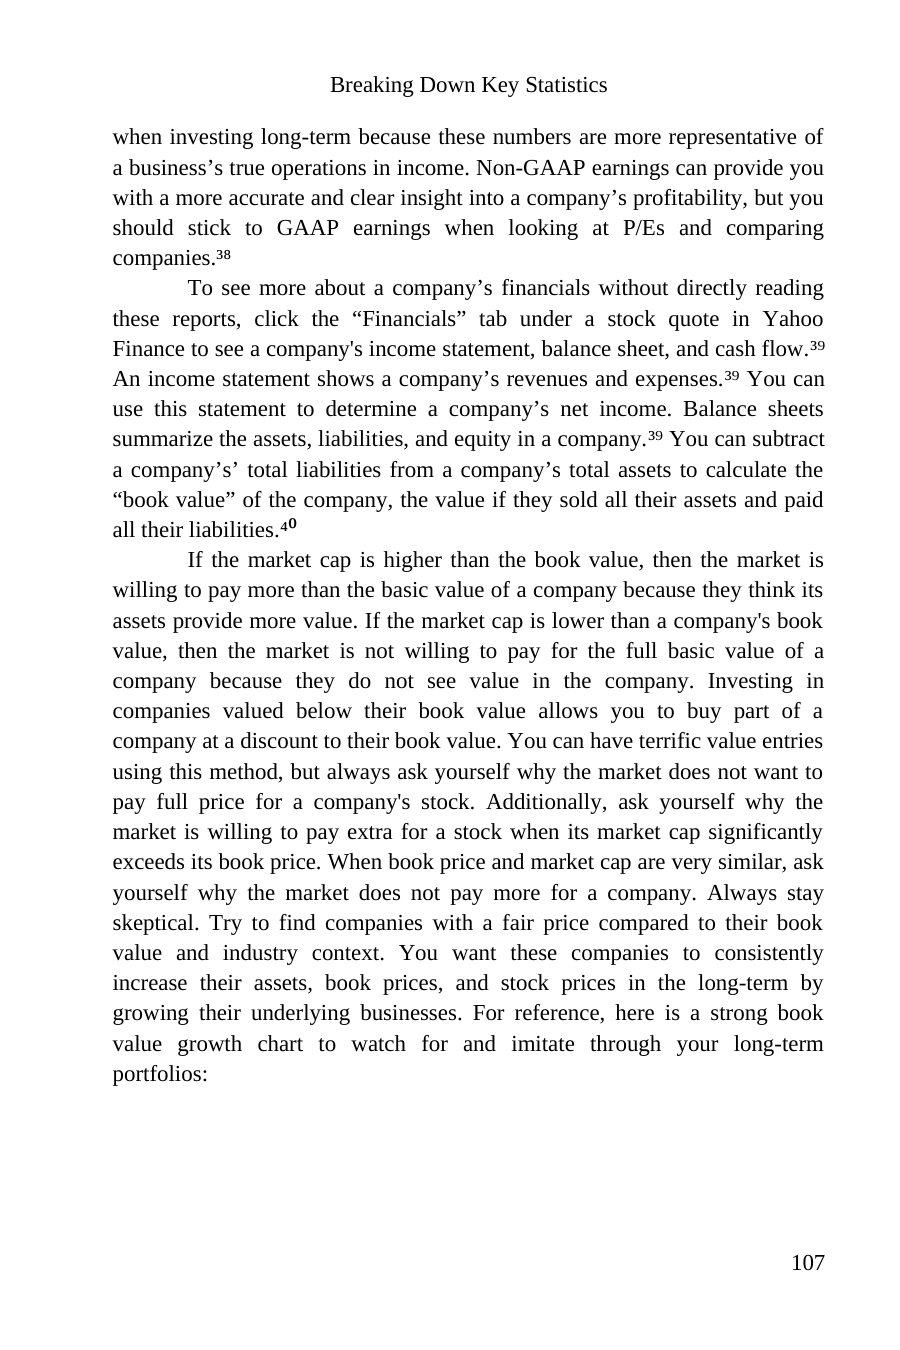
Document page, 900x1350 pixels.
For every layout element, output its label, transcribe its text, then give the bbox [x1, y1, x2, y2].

text To see more about a company’s financials without directly reading these reports, click the “Financials” tab under a stock quote in Yahoo Finance to see a company's income statement, balance sheet, and cash flow.³⁹ An income statement shows a company’s revenues and expenses.³⁹ You can use this statement to determine a company’s net income. Balance sheets summarize the assets, liabilities, and equity in a company.³⁹ You can subtract a company’s’ total liabilities from a company’s total assets to calculate the “book value” of the company, the value if they sold all their assets and paid all their liabilities.⁴⁰ [112, 274, 825, 542]
text If the market cap is higher than the book value, then the market is willing to pay more than the basic value of a company because they think its assets provide more value. If the market cap is lower than a company's book value, then the market is not willing to pay for the full basic value of a company because they do not see value in the company. Investing in companies valued below their book value allows you to buy part of a company at a discount to their book value. You can have terrific value entries using this method, but always ask yourself why the market does not want to pay full price for a company's stock. Additionally, ask yourself why the market is willing to pay extra for a stock when its market cap significantly exceeds its book price. When book price and market cap are very similar, ask yourself why the market does not pay more for a company. Always stay skeptical. Try to find companies with a fair price compared to their book value and industry context. You want these companies to consistently increase their assets, book prices, and stock prices in the long-term by growing their underlying businesses. For reference, here is a strong book value growth chart to watch for and imitate through your long-term portfolios: [112, 546, 825, 1086]
